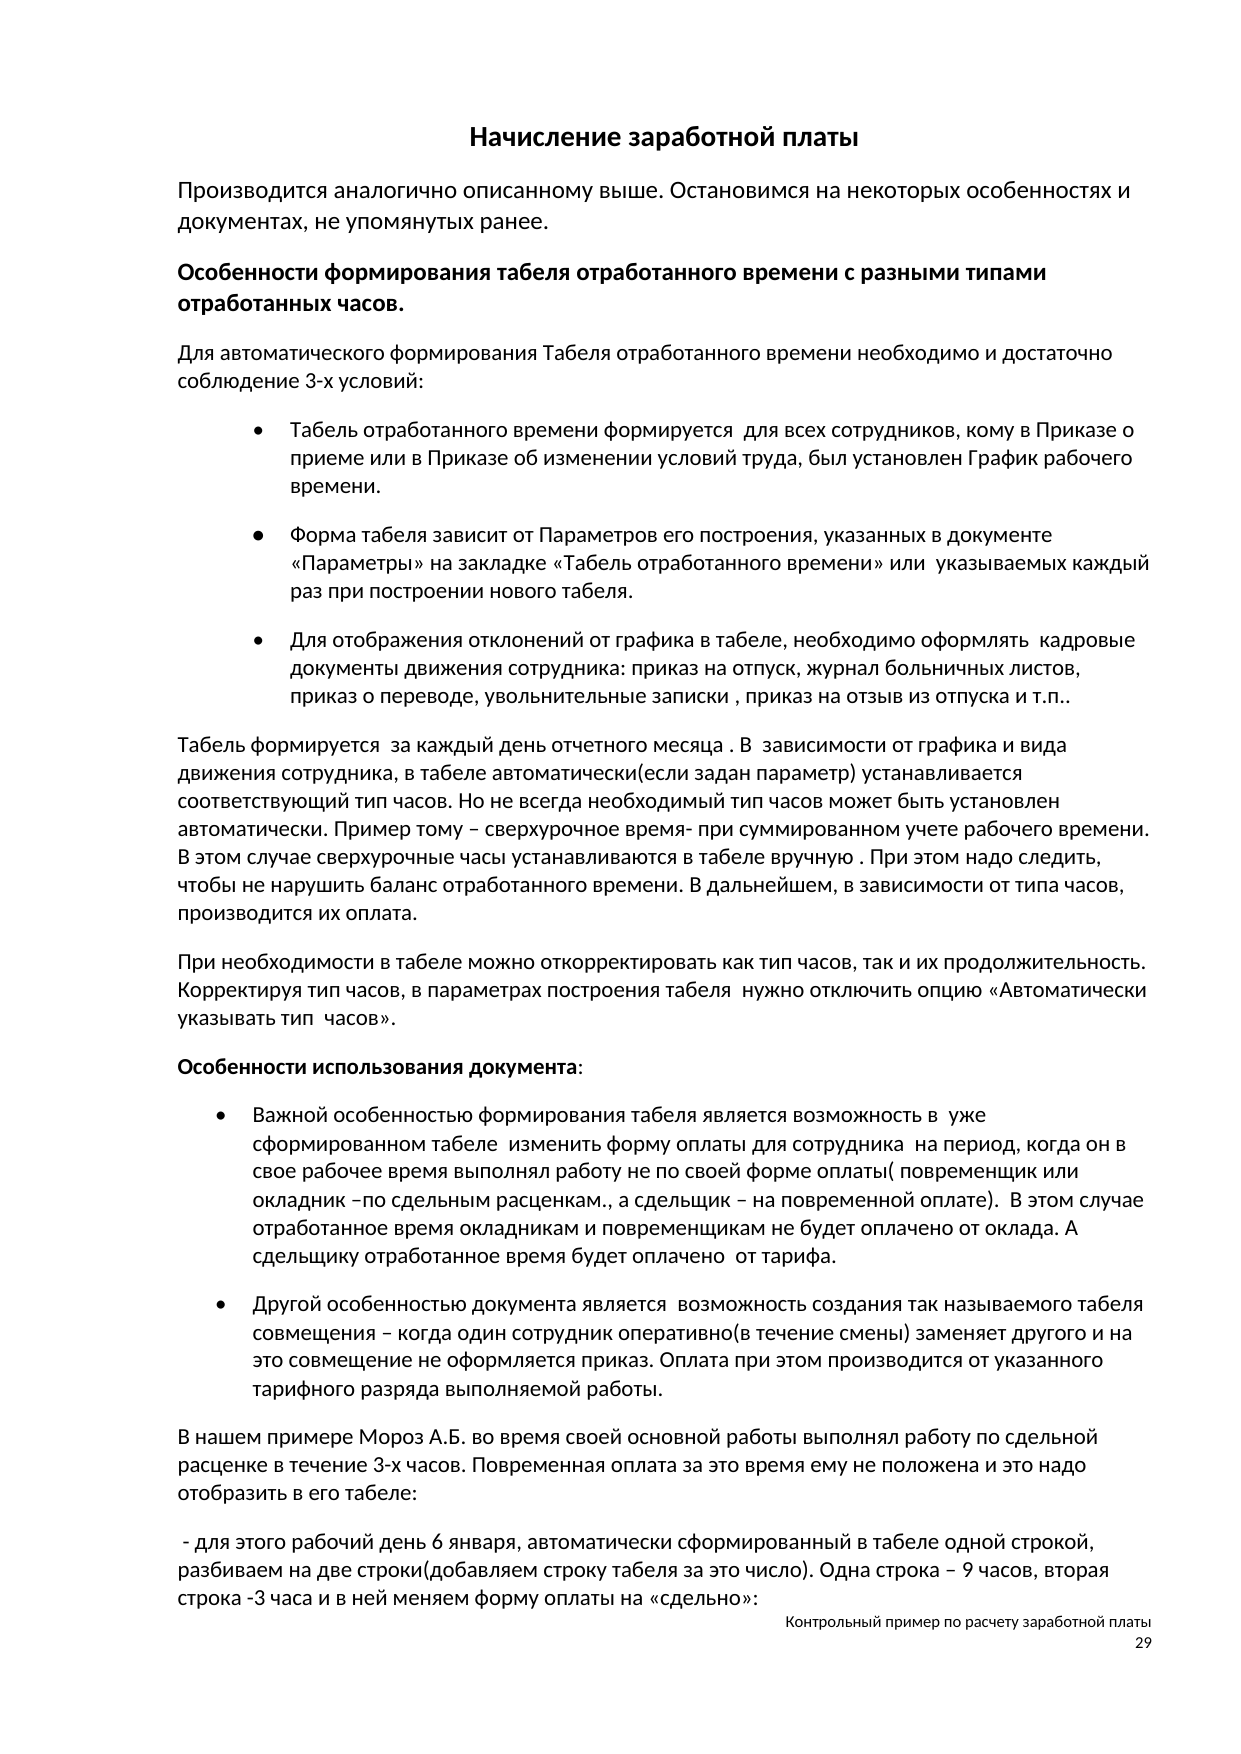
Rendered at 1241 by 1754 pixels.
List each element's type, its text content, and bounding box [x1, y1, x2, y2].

text Табель формируется за каждый день отчетного месяца . В зависимости от графика и вида движения сотрудника, в табеле автоматически(если задан параметр) устанавливается соответствующий тип часов. Но не всегда необходимый тип часов может быть установлен автоматически. Пример тому – сверхурочное время- при суммированном учете рабочего времени. В этом случае сверхурочные часы устанавливаются в табеле вручную . При этом надо следить, чтобы не нарушить баланс отработанного времени. В дальнейшем, в зависимости от типа часов, производится их оплата. [177, 730, 1152, 926]
list Важной особенностью формирования табеля является возможность в уже сформированном табеле изменить форму оплаты для сотрудника на период, когда он в свое рабочее время выполнял работу не по своей форме оплаты( повременщик или окладник –по сдельным расценкам., а сдельщик – на повременной оплате). В этом случае отработанное время окладникам и повременщикам не будет оплачено от оклада. А сдельщику отработанное время будет оплачено от тарифа. [215, 1101, 1152, 1269]
text Для автоматического формирования Табеля отработанного времени необходимо и достаточно соблюдение 3-х условий: [177, 338, 1152, 394]
text При необходимости в табеле можно откорректировать как тип часов, так и их продолжительность. Корректируя тип часов, в параметрах построения табеля нужно отключить опцию «Автоматически указывать тип часов». [177, 947, 1152, 1031]
text Производится аналогично описанному выше. Остановимся на некоторых особенностях и документах, не упомянутых ранее. [177, 174, 1152, 236]
text Особенности формирования табеля отработанного времени с разными типами отработанных часов. [177, 256, 1152, 317]
list Другой особенностью документа является возможность создания так называемого табеля совмещения – когда один сотрудник оперативно(в течение смены) заменяет другого и на это совмещение не оформляется приказ. Оплата при этом производится от указанного тарифного разряда выполняемой работы. [215, 1289, 1152, 1402]
text - для этого рабочий день 6 января, автоматически сформированный в табеле одной строкой, разбиваем на две строки(добавляем строку табеля за это число). Одна строка – 9 часов, вторая строка -3 часа и в ней меняем форму оплаты на «сдельно»: [177, 1527, 1152, 1611]
text Начисление заработной платы [177, 118, 1152, 154]
text Особенности использования документа: [177, 1052, 1152, 1080]
list Форма табеля зависит от Параметров его построения, указанных в документе «Параметры» на закладке «Табель отработанного времени» или указываемых каждый раз при построении нового табеля. [252, 520, 1152, 604]
text В нашем примере Мороз А.Б. во время своей основной работы выполнял работу по сдельной расценке в течение 3-х часов. Повременная оплата за это время ему не положена и это надо отобразить в его табеле: [177, 1422, 1152, 1507]
list Табель отработанного времени формируется для всех сотрудников, кому в Приказе о приеме или в Приказе об изменении условий труда, был установлен График рабочего времени. [252, 415, 1152, 499]
list Для отображения отклонений от графика в табеле, необходимо оформлять кадровые документы движения сотрудника: приказ на отпуск, журнал больничных листов, приказ о переводе, увольнительные записки , приказ на отзыв из отпуска и т.п.. [252, 625, 1152, 709]
